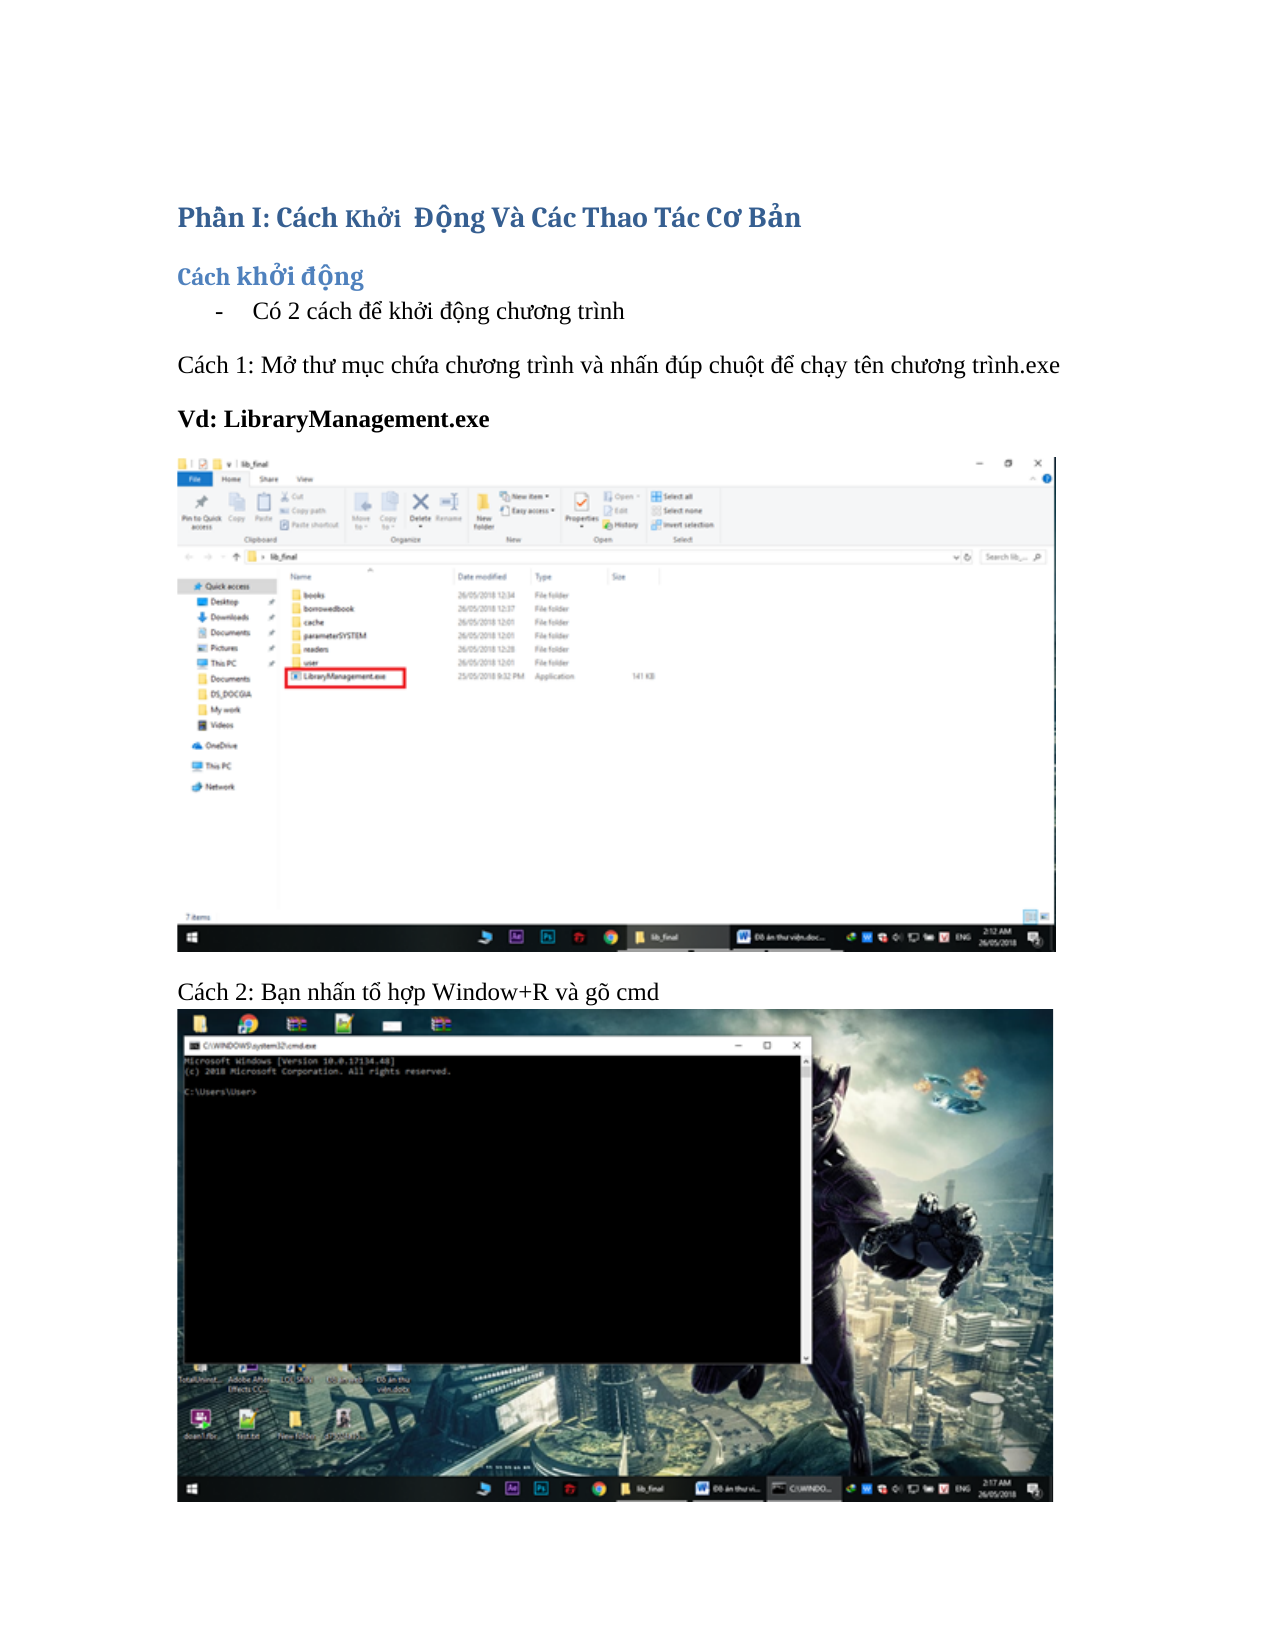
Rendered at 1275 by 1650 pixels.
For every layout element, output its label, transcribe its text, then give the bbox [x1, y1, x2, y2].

picture [177, 1009, 1054, 1502]
picture [177, 457, 1056, 952]
list Có 2 cách để khởi động chương trình [215, 296, 1157, 325]
subtitle Phần I: Cách Khởi Động Và Các Thao Tác Cơ Bản [177, 201, 1157, 235]
text Vd: LibraryManagement.exe [177, 404, 1157, 433]
subtitle Cách khởi động [177, 261, 1157, 292]
text Cách 1: Mở thư mục chứa chương trình và nhấn đúp chuột để chạy tên chương trình.exe [177, 350, 1157, 379]
